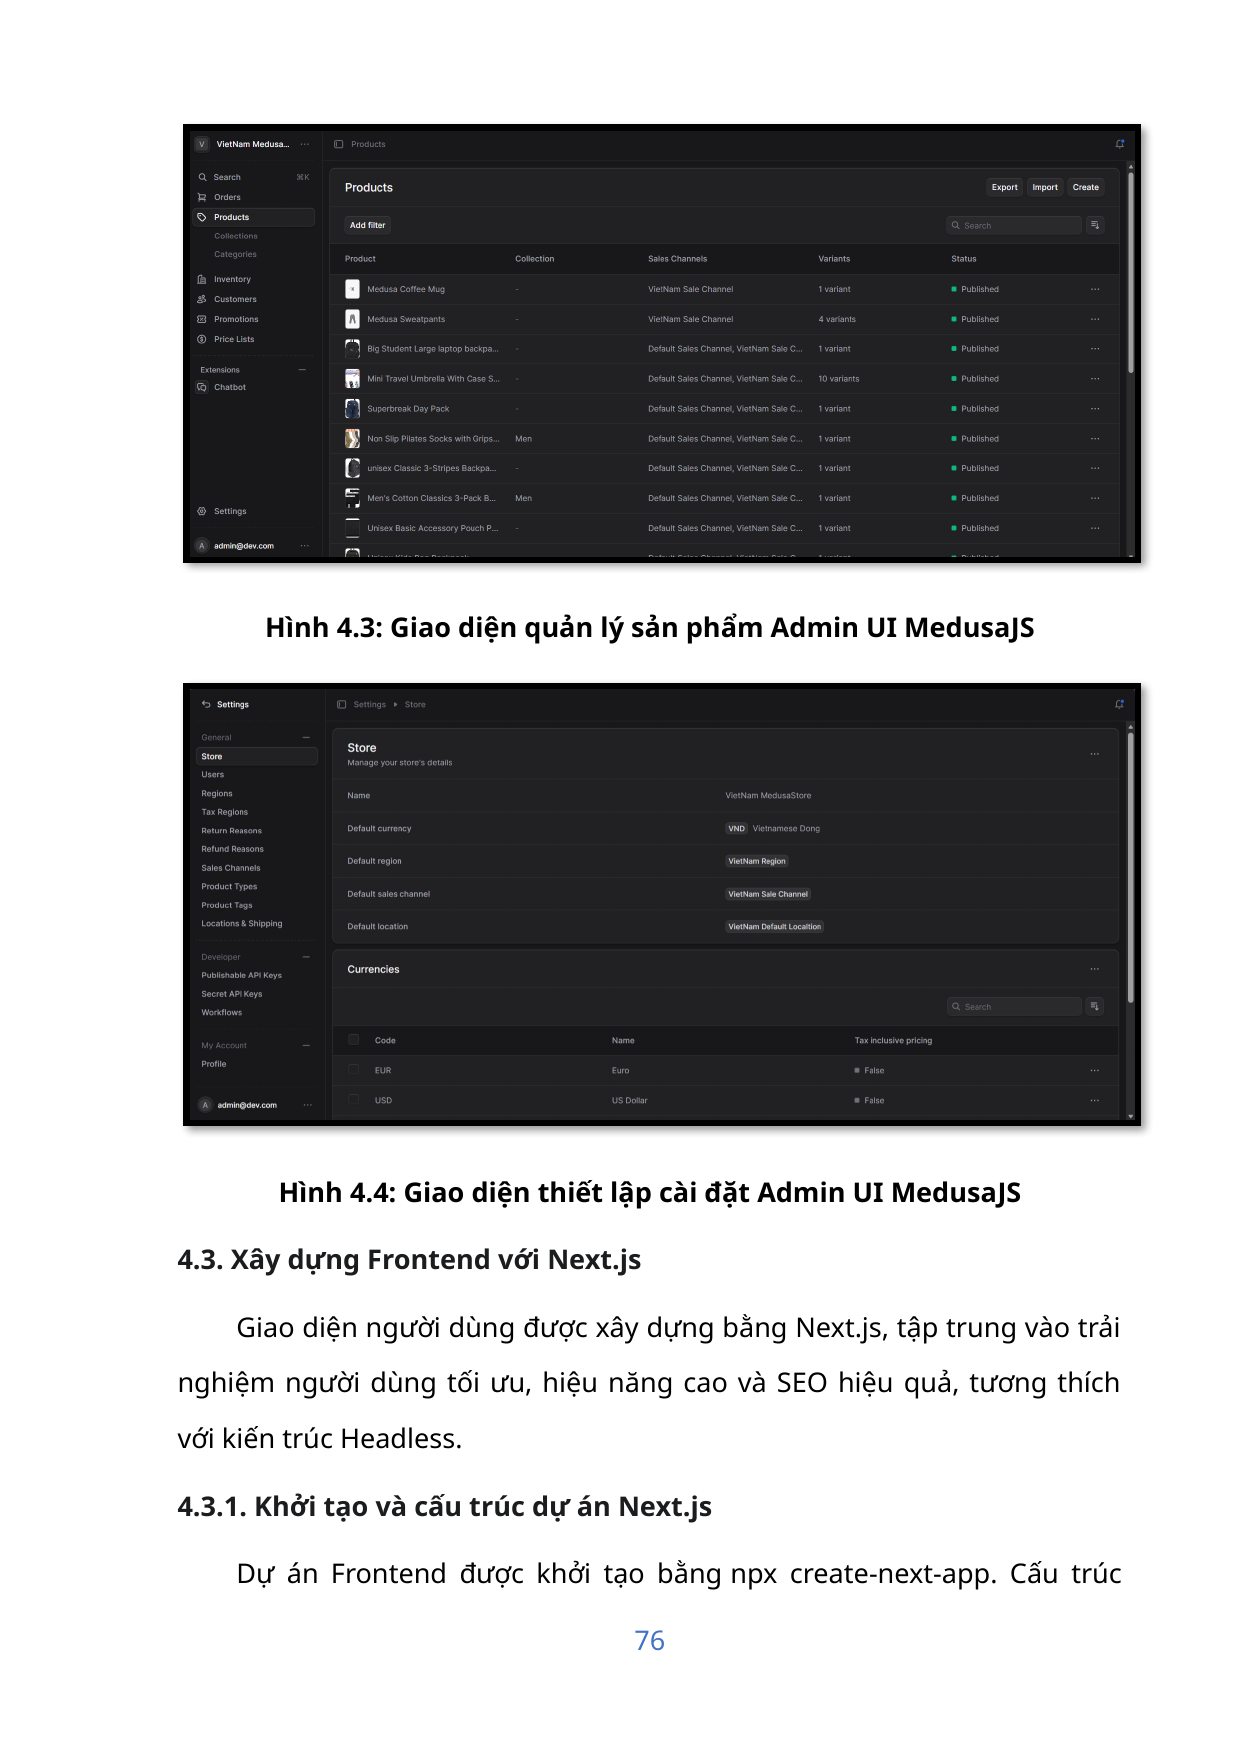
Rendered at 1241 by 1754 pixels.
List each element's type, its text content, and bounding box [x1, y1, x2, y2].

text Khởi tạo và cấu trúc dự án Next.js [177, 1487, 1122, 1524]
text Hình 4.3: Giao diện quản lý sản phẩm Admin UI MedusaJS [177, 608, 1122, 645]
text Hình 4.4: Giao diện thiết lập cài đặt Admin UI MedusaJS [177, 1173, 1122, 1210]
picture [190, 131, 1135, 557]
text Giao diện người dùng được xây dựng bằng Next.js, tập trung vào trải nghiệm người dùng tối ưu, hiệu năng cao và SEO hiệu quả, tương thích với kiến trúc Headless. [177, 1309, 1122, 1456]
text Xây dựng Frontend với Next.js [177, 1241, 1122, 1278]
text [177, 1555, 1122, 1592]
picture [190, 689, 1135, 1120]
